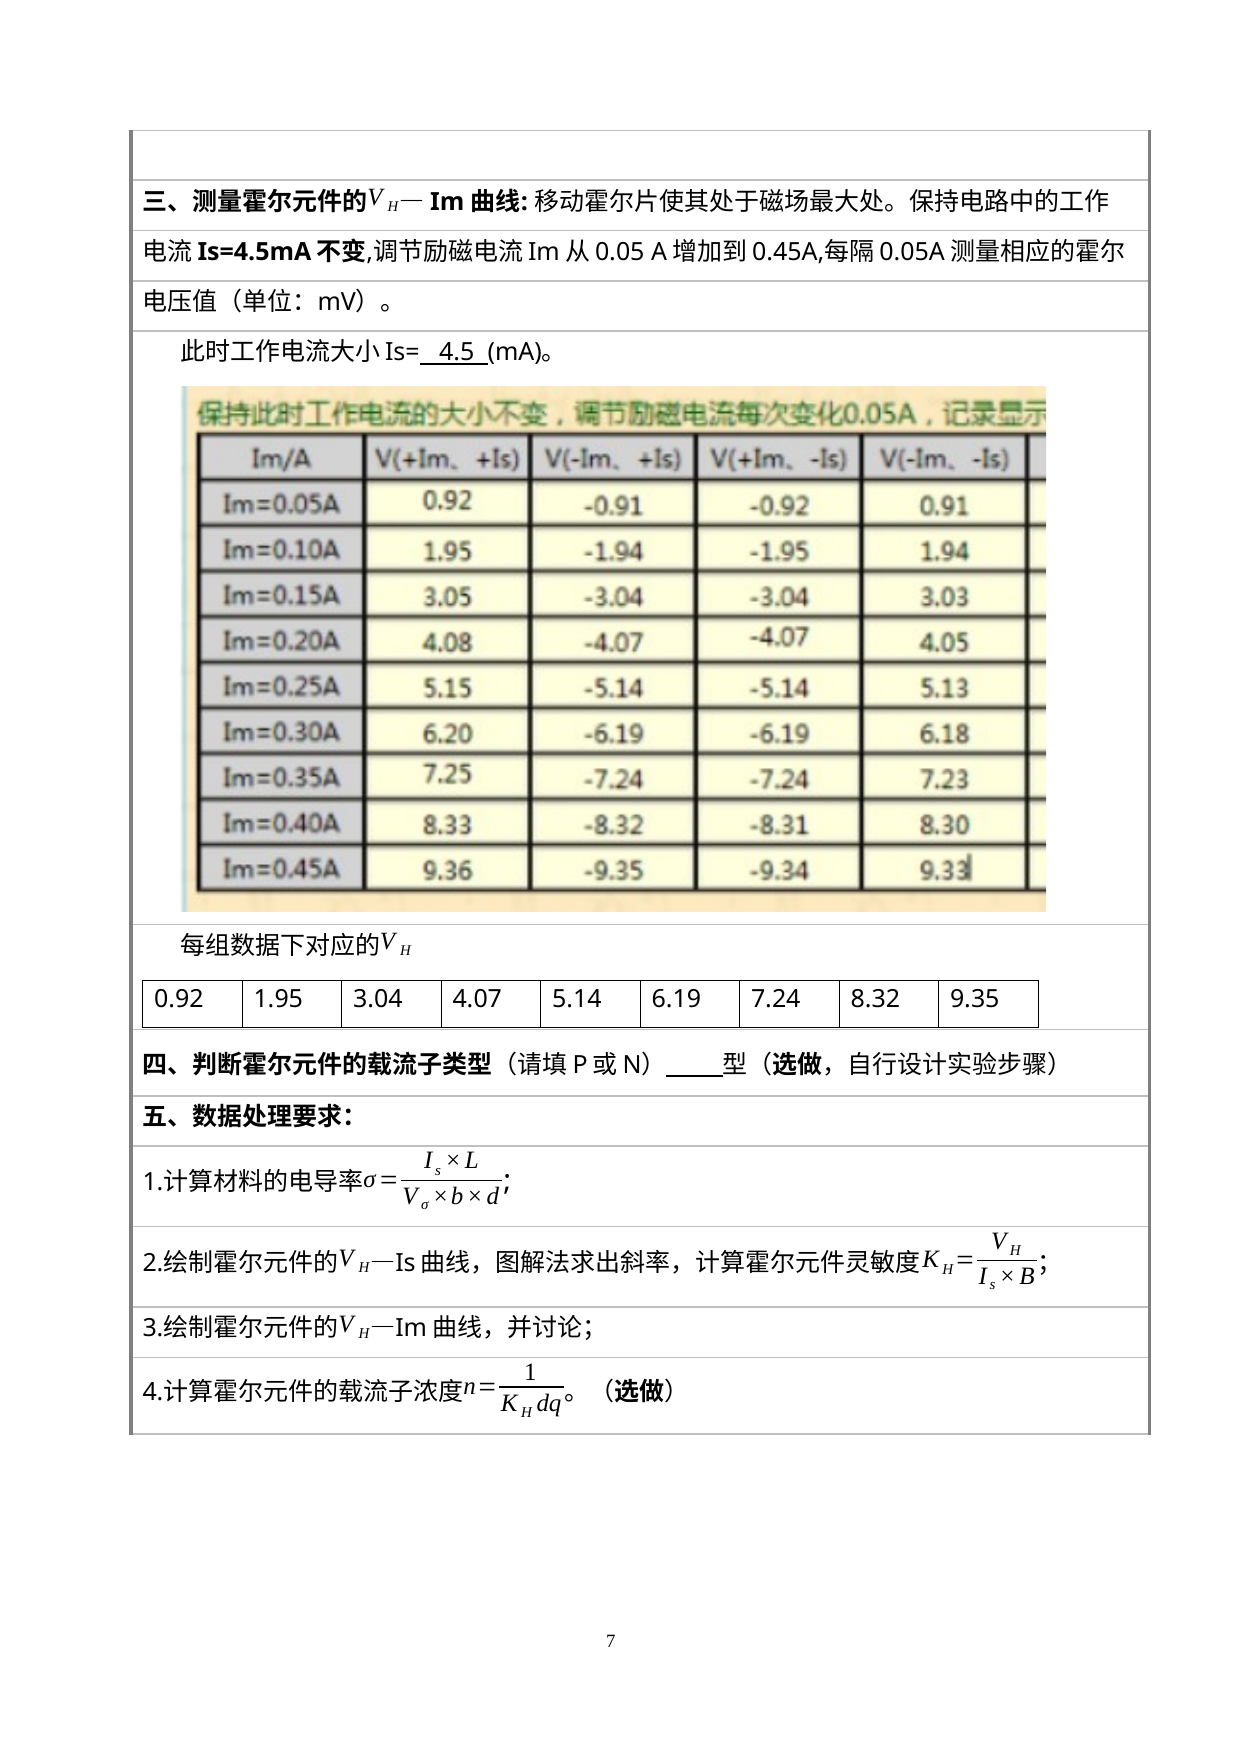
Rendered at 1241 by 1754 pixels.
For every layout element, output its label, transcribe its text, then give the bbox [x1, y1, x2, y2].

table_cell 电压值（单位：mV）。 [133, 282, 1148, 330]
picture [179, 386, 1047, 912]
table_cell 电流Is=4.5mA不变,调节励磁电流Im从0.05 A增加到0.45A,每隔0.05A测量相应的霍尔 [133, 231, 1148, 280]
table_cell [133, 131, 1148, 179]
table_cell 此时工作电流大小Is= 4.5 (mA)。 [133, 332, 1148, 924]
table_cell 五、数据处理要求： [133, 1097, 1148, 1145]
table_cell 2.绘制霍尔元件的—Is曲线，图解法求出斜率，计算霍尔元件灵敏度； [133, 1227, 1148, 1306]
table_cell 每组数据下对应的 [133, 925, 1148, 1028]
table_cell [133, 1358, 1148, 1433]
table_cell 1.计算材料的电导率; [133, 1147, 1148, 1226]
table_cell 三、测量霍尔元件的— Im 曲线: 移动霍尔片使其处于磁场最大处。保持电路中的工作 [133, 181, 1148, 230]
table_cell 3.绘制霍尔元件的—Im曲线，并讨论； [133, 1308, 1148, 1356]
table_cell 四、判断霍尔元件的载流子类型（请填P或N） 型（选做，自行设计实验步骤） [133, 1030, 1148, 1095]
